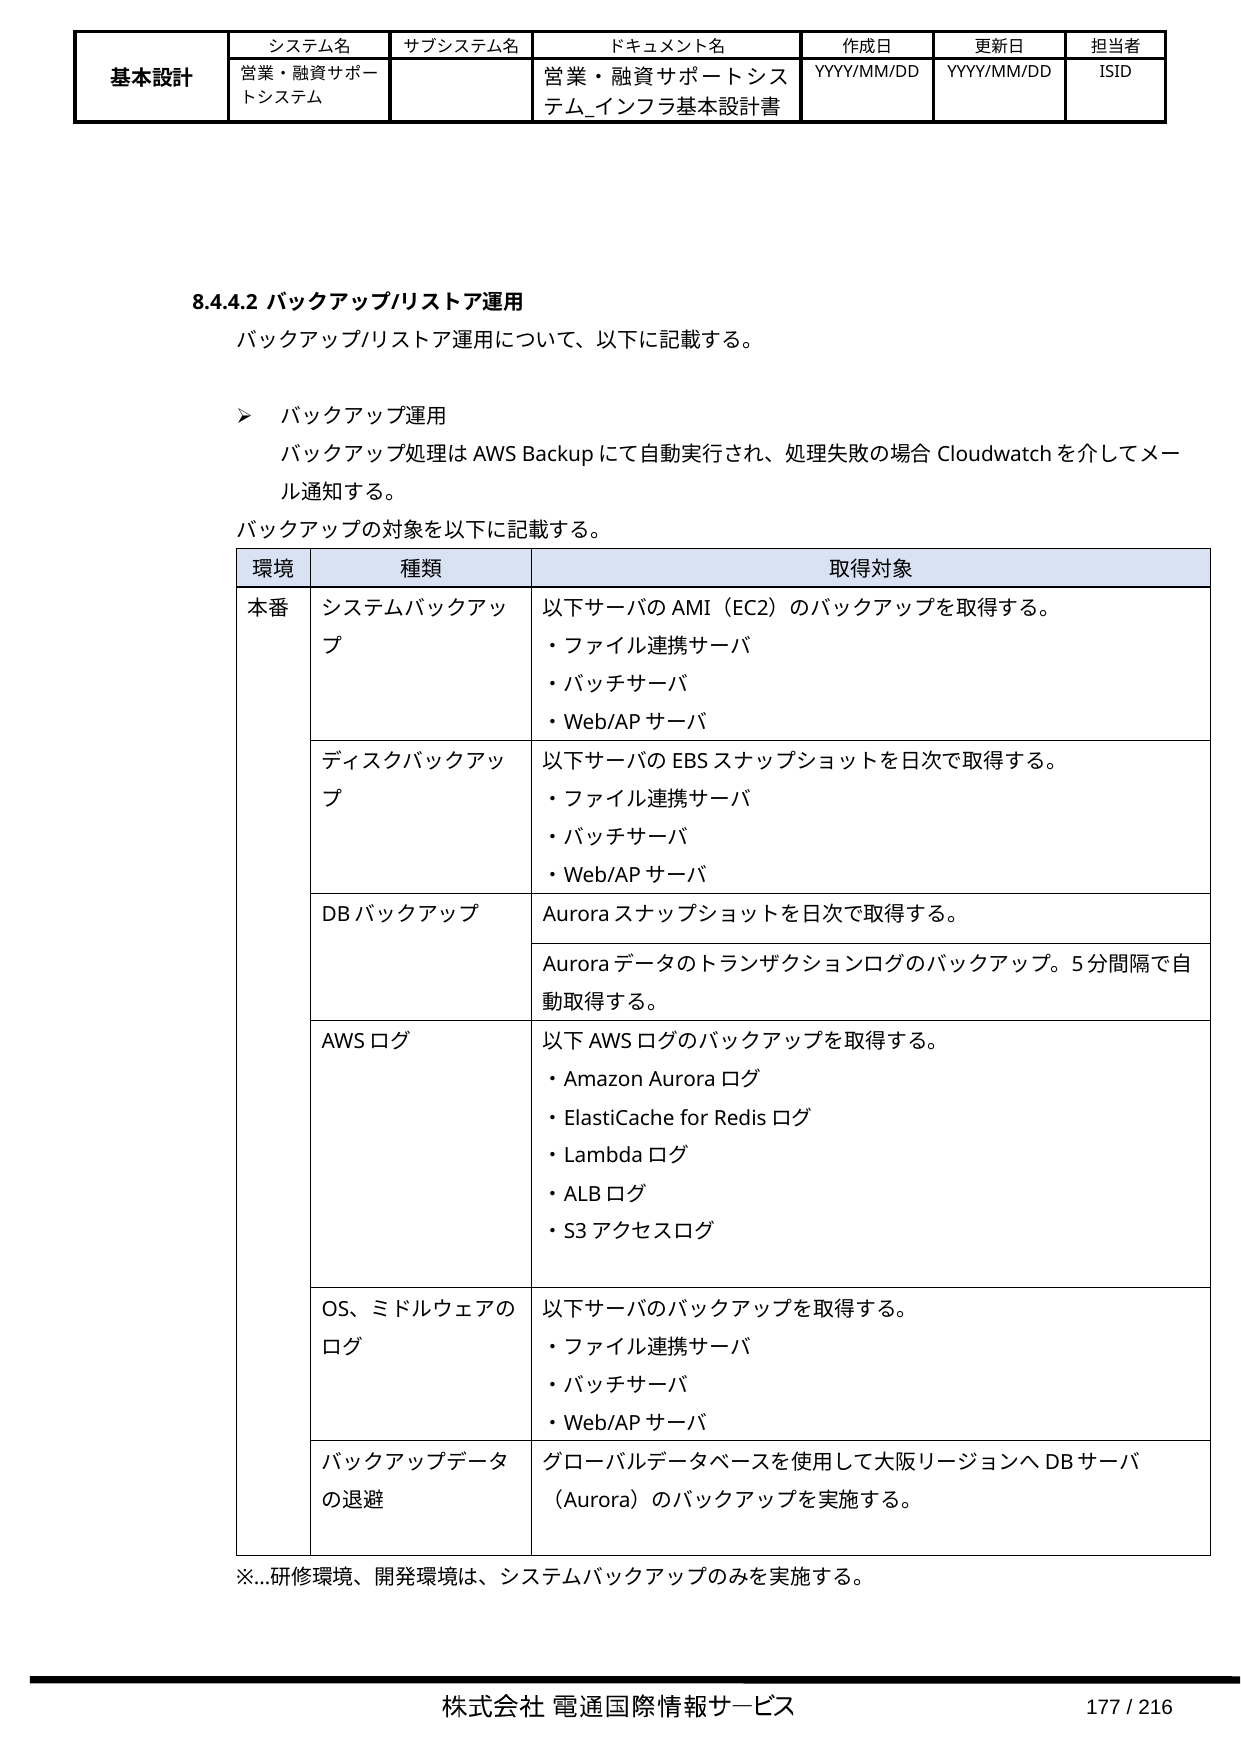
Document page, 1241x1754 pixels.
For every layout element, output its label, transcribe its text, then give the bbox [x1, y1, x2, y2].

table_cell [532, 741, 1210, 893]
list バックアップ処理はAWS Backupにて自動実行され、処理失敗の場合Cloudwatchを介してメール通知する。 [281, 433, 1181, 509]
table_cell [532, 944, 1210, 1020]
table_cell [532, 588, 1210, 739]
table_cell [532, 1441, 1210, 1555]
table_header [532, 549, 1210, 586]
text バックアップの対象を以下に記載する。 [236, 509, 1181, 547]
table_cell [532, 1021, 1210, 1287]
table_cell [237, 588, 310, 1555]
text バックアップ/リストア運用について、以下に記載する。 [236, 319, 1181, 357]
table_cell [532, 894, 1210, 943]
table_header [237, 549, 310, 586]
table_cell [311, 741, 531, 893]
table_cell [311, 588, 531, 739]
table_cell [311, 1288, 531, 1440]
list バックアップ運用 [236, 395, 1181, 433]
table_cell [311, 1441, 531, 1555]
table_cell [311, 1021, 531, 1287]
picture [442, 1694, 794, 1718]
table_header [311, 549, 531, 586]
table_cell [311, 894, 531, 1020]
text ※…研修環境、開発環境は、システムバックアップのみを実施する。 [236, 1556, 1181, 1594]
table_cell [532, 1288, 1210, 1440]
subtitle バックアップ/リストア運用 [192, 281, 1181, 319]
